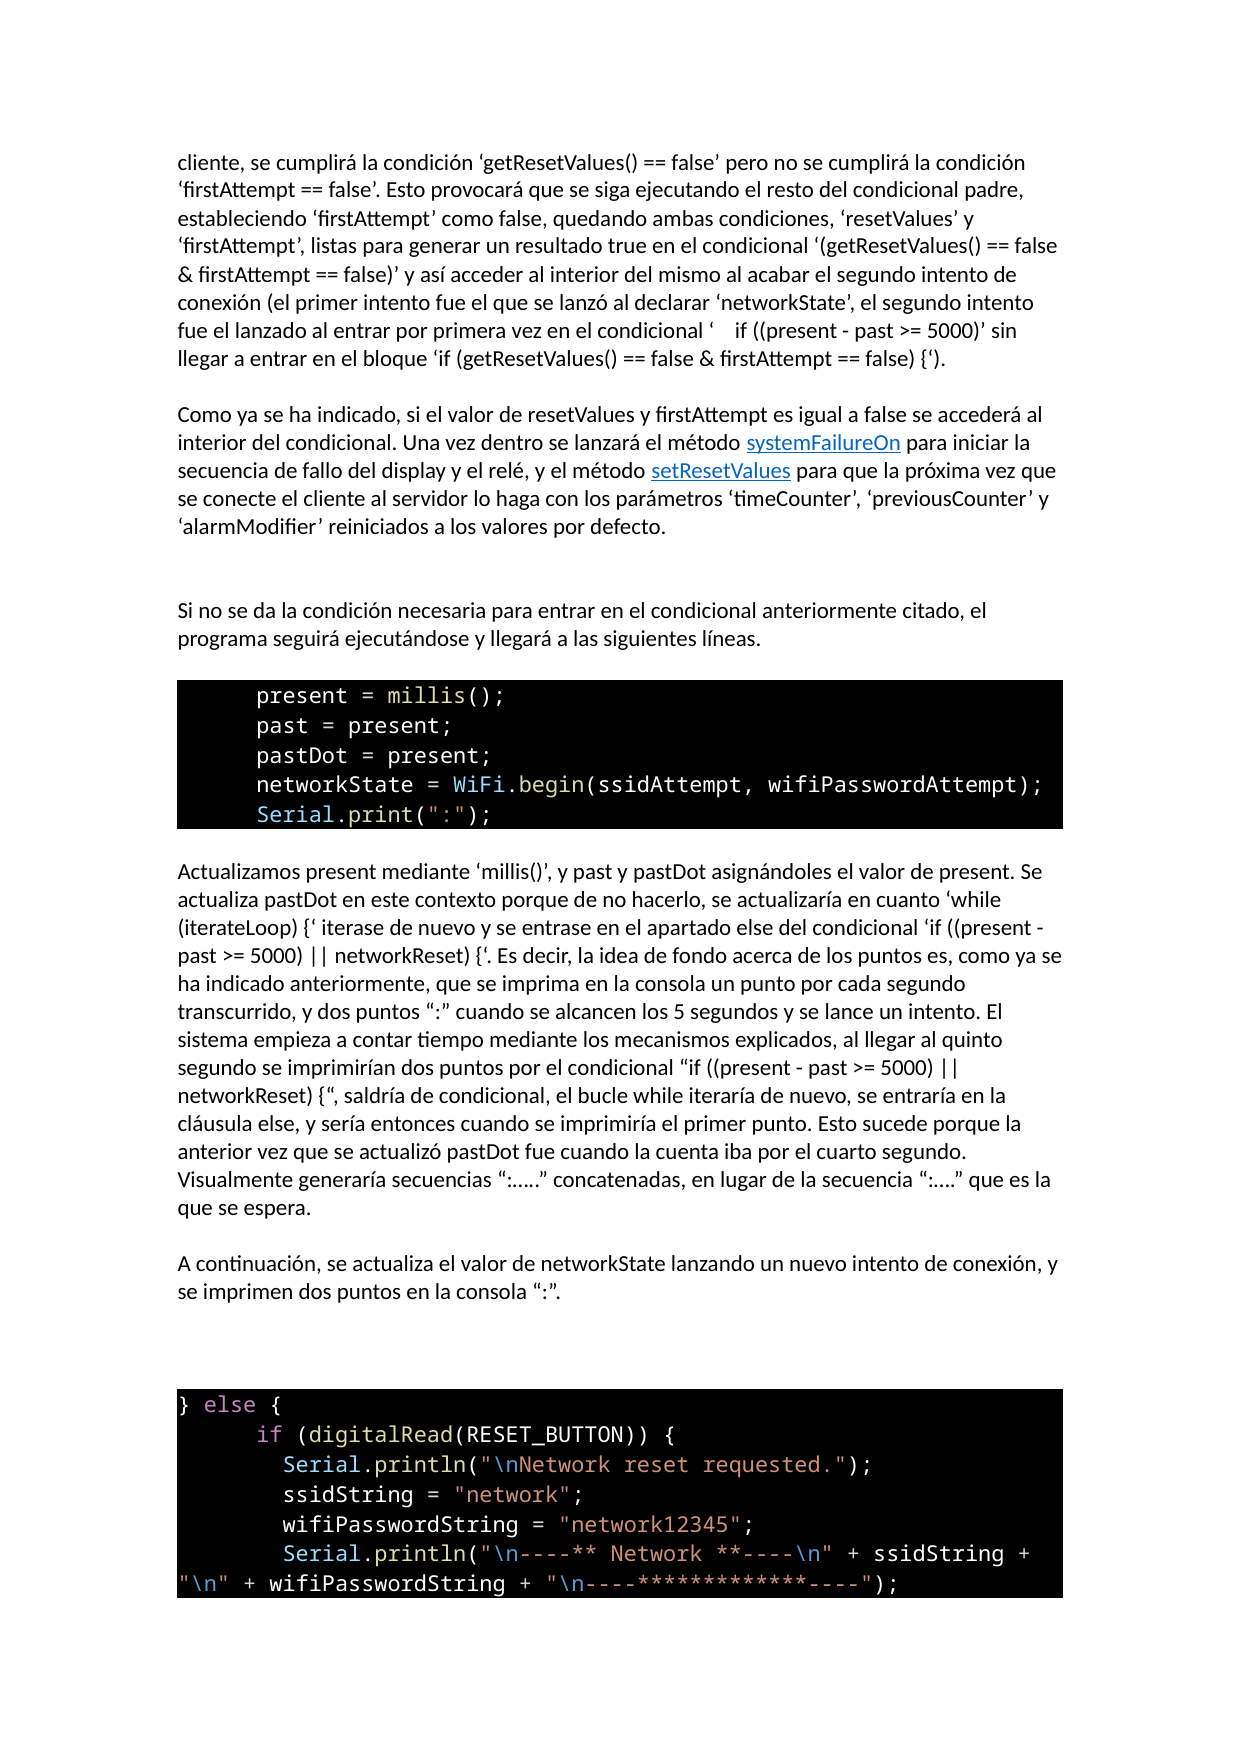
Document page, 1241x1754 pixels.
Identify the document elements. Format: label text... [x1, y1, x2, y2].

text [177, 148, 1063, 372]
text present = millis(); [177, 680, 1063, 710]
text Actualizamos present mediante ‘millis()’, y past y pastDot asignándoles el valor de present. Se actualiza pastDot en este contexto porque de no hacerlo, se actualizaría en cuanto ‘while (iterateLoop) {‘ iterase de nuevo y se entrase en el apartado else del condicional ‘if ((present - past >= 5000) || networkReset) {‘. Es decir, la idea de fondo acerca de los puntos es, como ya se ha indicado anteriormente, que se imprima en la consola un punto por cada segundo transcurrido, y dos puntos “:” cuando se alcancen los 5 segundos y se lance un intento. El sistema empieza a contar tiempo mediante los mecanismos explicados, al llegar al quinto segundo se imprimirían dos puntos por el condicional “if ((present - past >= 5000) || networkReset) {“, saldría de condicional, el bucle while iteraría de nuevo, se entraría en la cláusula else, y sería entonces cuando se imprimiría el primer punto. Esto sucede porque la anterior vez que se actualizó pastDot fue cuando la cuenta iba por el cuarto segundo. Visualmente generaría secuencias “:…..” concatenadas, en lugar de la secuencia “:….” que es la que se espera. [177, 857, 1063, 1221]
text past = present; [177, 710, 1063, 739]
text pastDot = present; [177, 739, 1063, 769]
text Serial.println("\n----** Network **----\n" + ssidString + "\n" + wifiPasswordString + "\n----*************----"); [177, 1538, 1063, 1598]
text Serial.print(":"); [177, 799, 1063, 829]
text Como ya se ha indicado, si el valor de resetValues y firstAttempt es igual a false se accederá al interior del condicional. Una vez dentro se lanzará el método systemFailureOn para iniciar la secuencia de fallo del display y el relé, y el método setResetValues para que la próxima vez que se conecte el cliente al servidor lo haga con los parámetros ‘timeCounter’, ‘previousCounter’ y ‘alarmModifier’ reiniciados a los valores por defecto. [177, 400, 1063, 540]
text ssidString = "network"; [177, 1479, 1063, 1508]
text Serial.println("\nNetwork reset requested."); [177, 1449, 1063, 1479]
text } else { [177, 1389, 1063, 1419]
text A continuación, se actualiza el valor de networkState lanzando un nuevo intento de conexión, y se imprimen dos puntos en la consola “:”. [177, 1249, 1063, 1305]
text networkState = WiFi.begin(ssidAttempt, wifiPasswordAttempt); [177, 769, 1063, 799]
text Si no se da la condición necesaria para entrar en el condicional anteriormente citado, el programa seguirá ejecutándose y llegará a las siguientes líneas. [177, 596, 1063, 652]
text if (digitalRead(RESET_BUTTON)) { [177, 1419, 1063, 1449]
text wifiPasswordString = "network12345"; [177, 1508, 1063, 1538]
